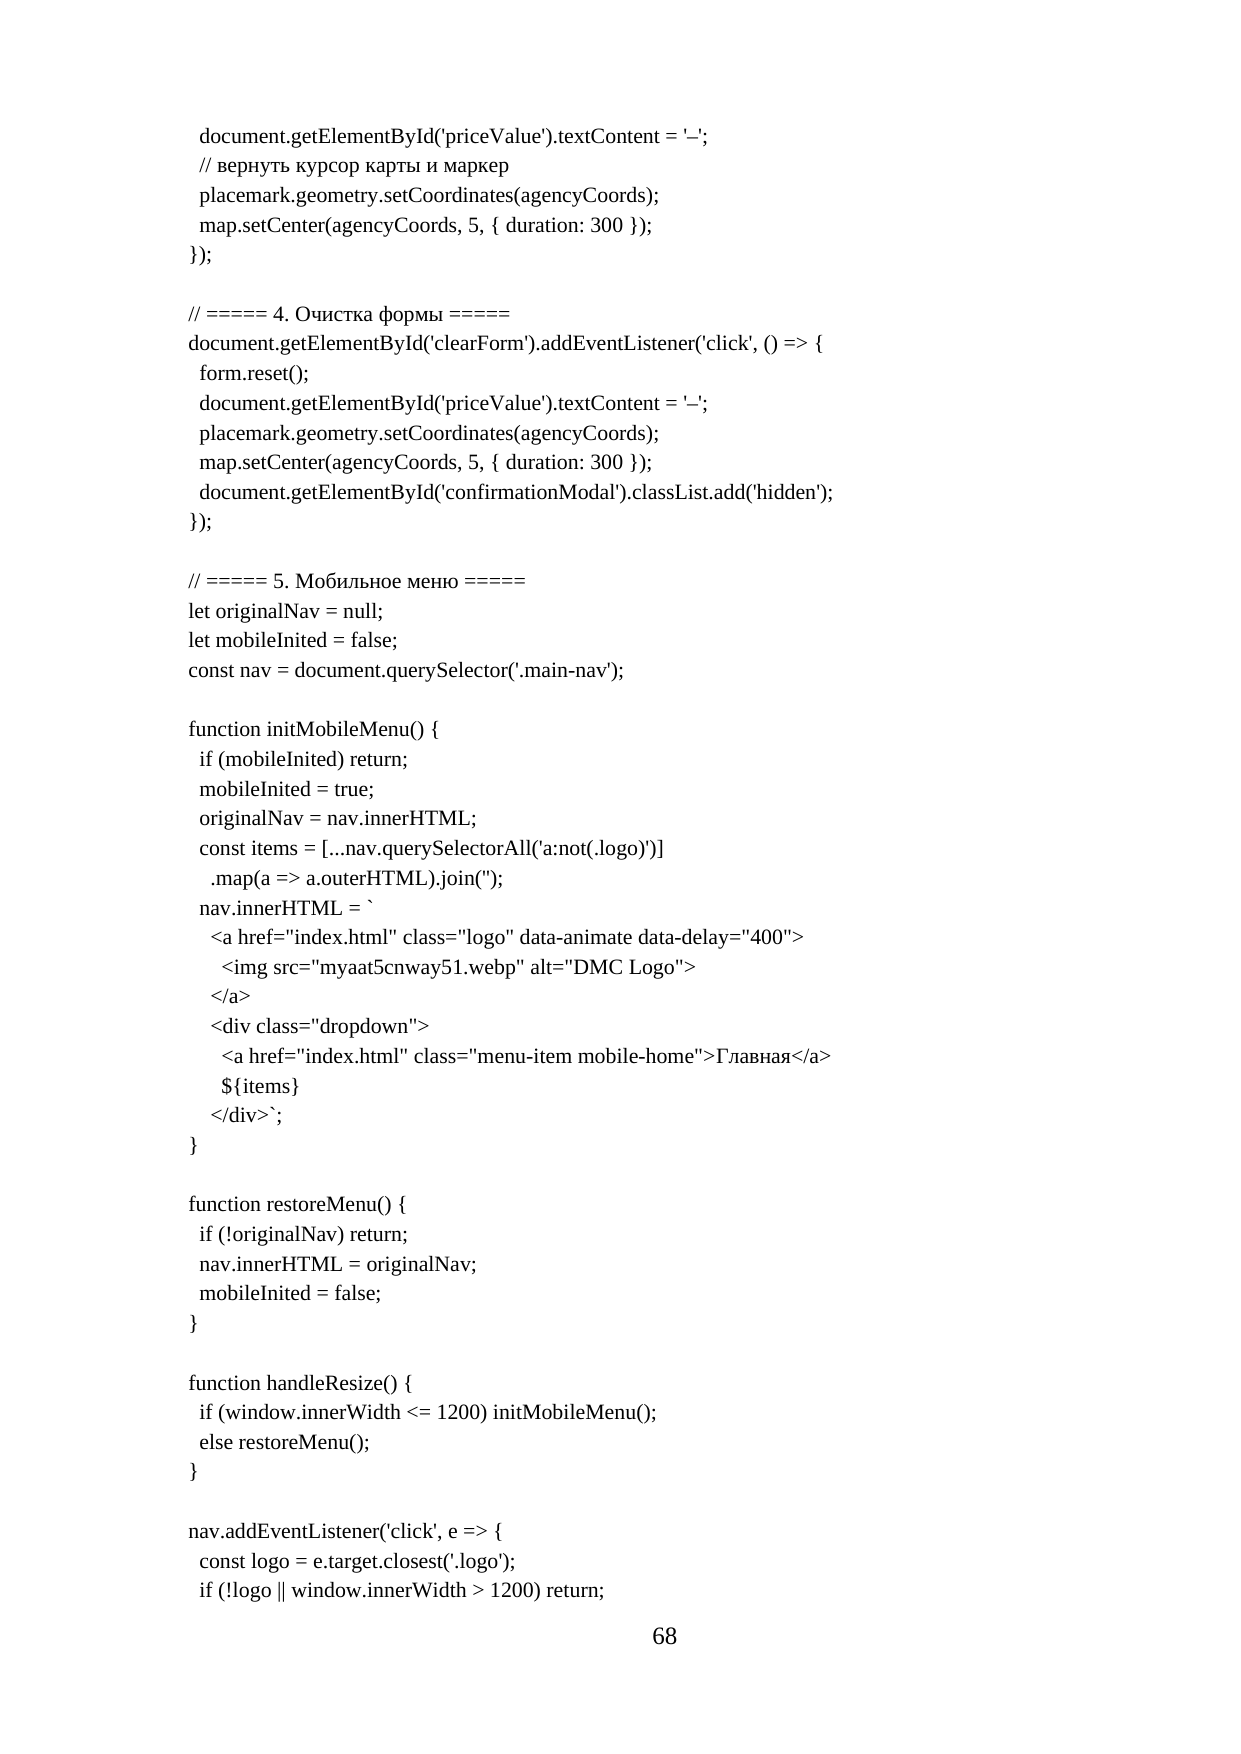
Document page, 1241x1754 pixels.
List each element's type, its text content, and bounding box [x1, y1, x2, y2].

text mobileInited = false; [177, 1276, 1152, 1306]
text // вернуть курсор карты и маркер [177, 148, 1152, 177]
text </a> [177, 979, 1152, 1009]
text if (!logo || window.innerWidth > 1200) return; [177, 1573, 1152, 1602]
text function initMobileMenu() { [177, 712, 1152, 742]
text .map(a => a.outerHTML).join(''); [177, 860, 1152, 890]
text originalNav = nav.innerHTML; [177, 801, 1152, 831]
text function restoreMenu() { [177, 1187, 1152, 1217]
text document.getElementById('priceValue').textContent = '–'; [177, 385, 1152, 415]
text if (window.innerWidth <= 1200) initMobileMenu(); [177, 1395, 1152, 1424]
text else restoreMenu(); [177, 1424, 1152, 1454]
text let originalNav = null; [177, 593, 1152, 623]
text // ===== 5. Мобильное меню ===== [177, 563, 1152, 593]
text nav.innerHTML = originalNav; [177, 1246, 1152, 1276]
text // ===== 4. Очистка формы ===== [177, 296, 1152, 326]
text <img src="myaat5cnway51.webp" alt="DMC Logo"> [177, 949, 1152, 979]
text } [177, 1306, 1152, 1335]
text const nav = document.querySelector('.main-nav'); [177, 652, 1152, 682]
text map.setCenter(agencyCoords, 5, { duration: 300 }); [177, 445, 1152, 474]
text function handleResize() { [177, 1365, 1152, 1395]
text nav.innerHTML = ` [177, 890, 1152, 920]
text <a href="index.html" class="logo" data-animate data-delay="400"> [177, 920, 1152, 949]
text }); [177, 504, 1152, 534]
text if (mobileInited) return; [177, 742, 1152, 771]
text document.getElementById('priceValue').textContent = '–'; [177, 118, 1152, 148]
text ${items} [177, 1068, 1152, 1098]
text } [177, 1454, 1152, 1484]
text <div class="dropdown"> [177, 1009, 1152, 1038]
text map.setCenter(agencyCoords, 5, { duration: 300 }); [177, 207, 1152, 237]
text nav.addEventListener('click', e => { [177, 1513, 1152, 1543]
text document.getElementById('clearForm').addEventListener('click', () => { [177, 326, 1152, 356]
text const logo = e.target.closest('.logo'); [177, 1543, 1152, 1573]
text if (!originalNav) return; [177, 1217, 1152, 1246]
text placemark.geometry.setCoordinates(agencyCoords); [177, 177, 1152, 207]
text }); [177, 237, 1152, 267]
text let mobileInited = false; [177, 623, 1152, 652]
text form.reset(); [177, 356, 1152, 385]
text </div>`; [177, 1098, 1152, 1127]
text document.getElementById('confirmationModal').classList.add('hidden'); [177, 474, 1152, 504]
text } [177, 1127, 1152, 1157]
text const items = [...nav.querySelectorAll('a:not(.logo)')] [177, 831, 1152, 860]
text mobileInited = true; [177, 771, 1152, 801]
text placemark.geometry.setCoordinates(agencyCoords); [177, 415, 1152, 445]
text <a href="index.html" class="menu-item mobile-home">Главная</a> [177, 1038, 1152, 1068]
